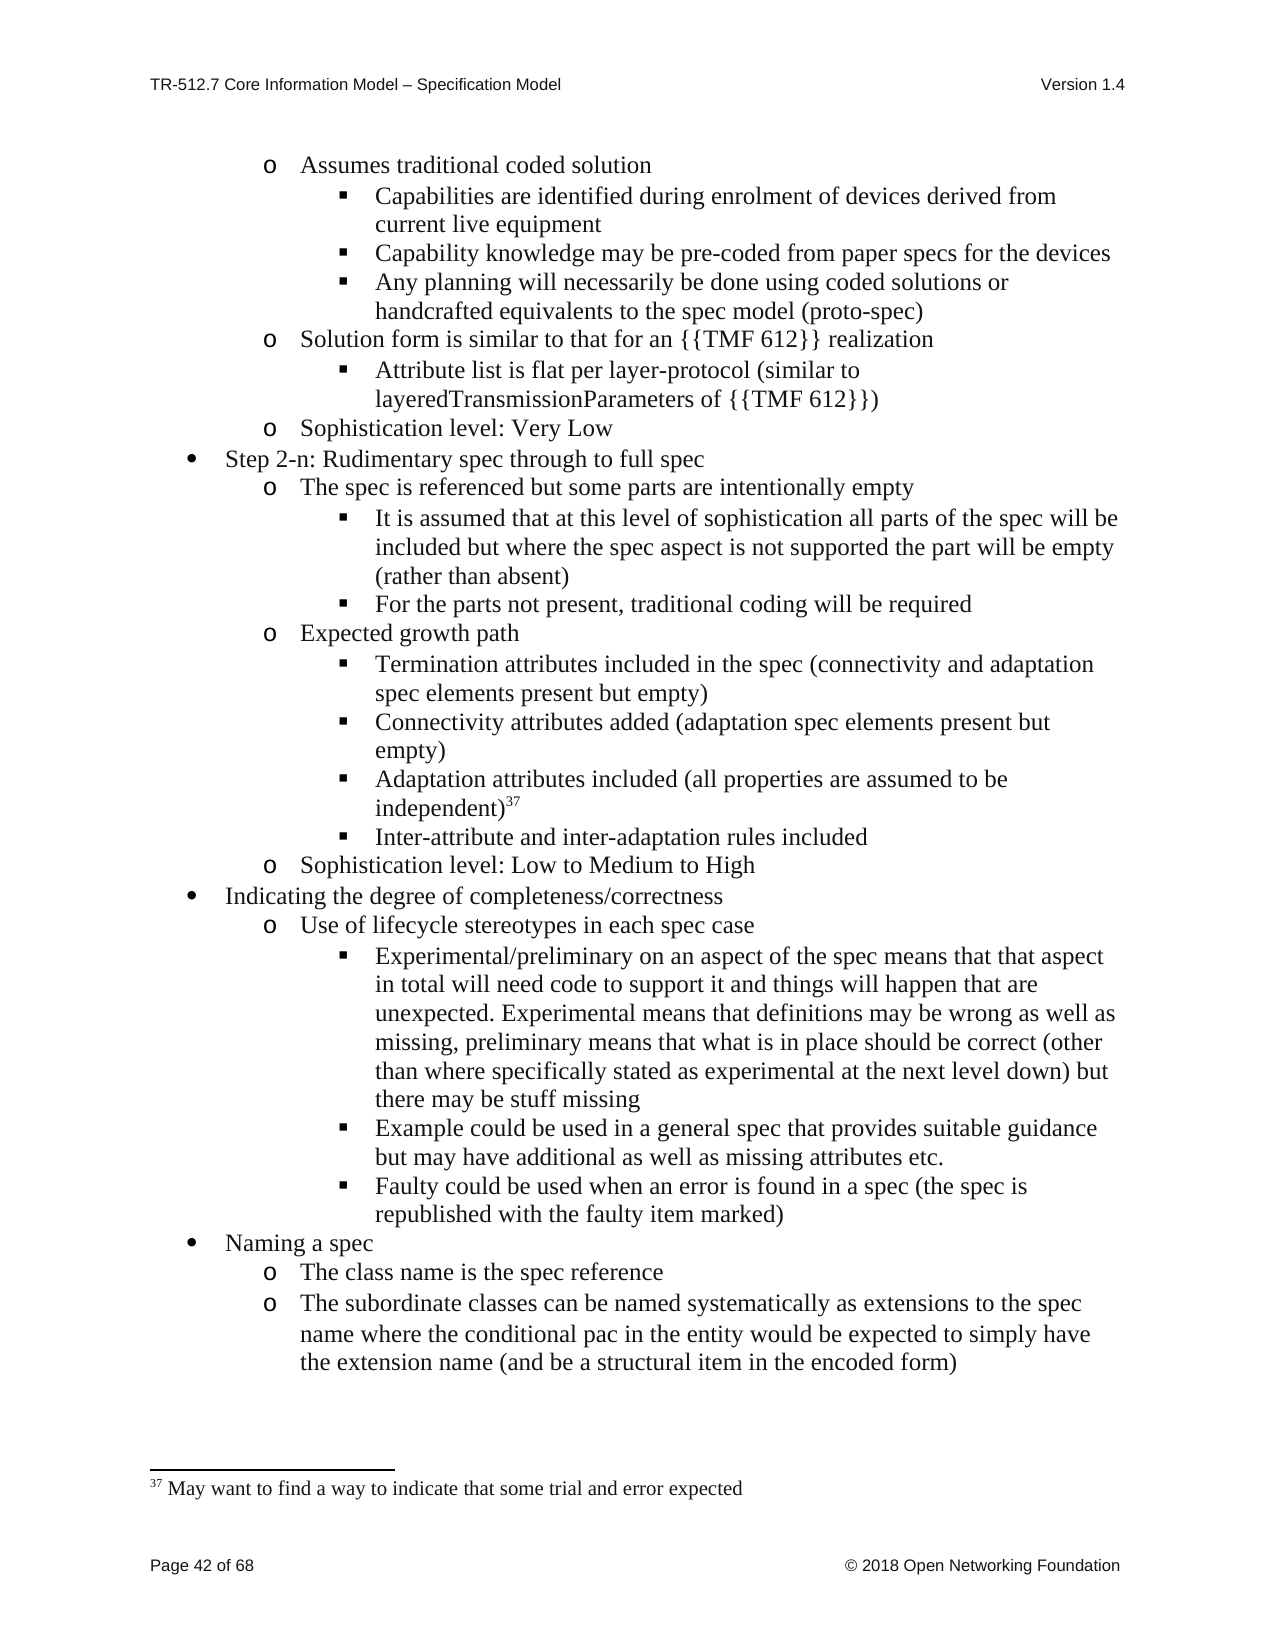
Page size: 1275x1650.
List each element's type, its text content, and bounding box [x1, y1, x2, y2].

list Termination attributes included in the spec (connectivity and adaptation spec elements present but empty) [337, 649, 1125, 707]
list Capabilities are identified during enrolment of devices derived from current live equipment [337, 181, 1125, 238]
list It is assumed that at this level of sophistication all parts of the spec will be included but where the spec aspect is not supported the part will be empty (rather than absent) [337, 503, 1125, 589]
list Faulty could be used when an error is found in a spec (the spec is republished with the faulty item marked) [337, 1171, 1125, 1228]
list Expected growth path [262, 618, 1125, 649]
list Solution form is similar to that for an {{TMF 612}} realization [262, 324, 1125, 355]
list The subordinate classes can be named systematically as extensions to the spec name where the conditional pac in the entity would be expected to simply have the extension name (and be a structural item in the encoded form) [262, 1288, 1125, 1376]
list Assumes traditional coded solution [262, 150, 1125, 181]
list Sophistication level: Very Low [262, 413, 1125, 444]
list Indicating the degree of completeness/correctness [187, 881, 1125, 910]
list The class name is the spec reference [262, 1257, 1125, 1288]
list Naming a spec [187, 1228, 1125, 1257]
list Connectivity attributes added (adaptation spec elements present but empty) [337, 707, 1125, 764]
list Inter-attribute and inter-adaptation rules included [337, 822, 1125, 850]
list Use of lifecycle stereotypes in each spec case [262, 910, 1125, 941]
list The spec is referenced but some parts are intentionally empty [262, 472, 1125, 503]
list For the parts not present, traditional coding will be required [337, 589, 1125, 618]
list Experimental/preliminary on an aspect of the spec means that that aspect in total will need code to support it and things will happen that are unexpected. Experimental means that definitions may be wrong as well as missing, preliminary means that what is in place should be correct (other than where specifically stated as experimental at the next level down) but there may be stuff missing [337, 941, 1125, 1113]
list Adaptation attributes included (all properties are assumed to be independent) [337, 764, 1125, 822]
list Attribute list is flat per layer-protocol (similar to layeredTransmissionParameters of {{TMF 612}}) [337, 355, 1125, 413]
list Sophistication level: Low to Medium to High [262, 850, 1125, 881]
list Any planning will necessarily be done using coded solutions or handcrafted equivalents to the spec model (proto-spec) [337, 267, 1125, 324]
list Capability knowledge may be pre-coded from paper specs for the devices [337, 238, 1125, 267]
list Step 2-n: Rudimentary spec through to full spec [187, 444, 1125, 472]
list Example could be used in a general spec that provides suitable guidance but may have additional as well as missing attributes etc. [337, 1113, 1125, 1171]
